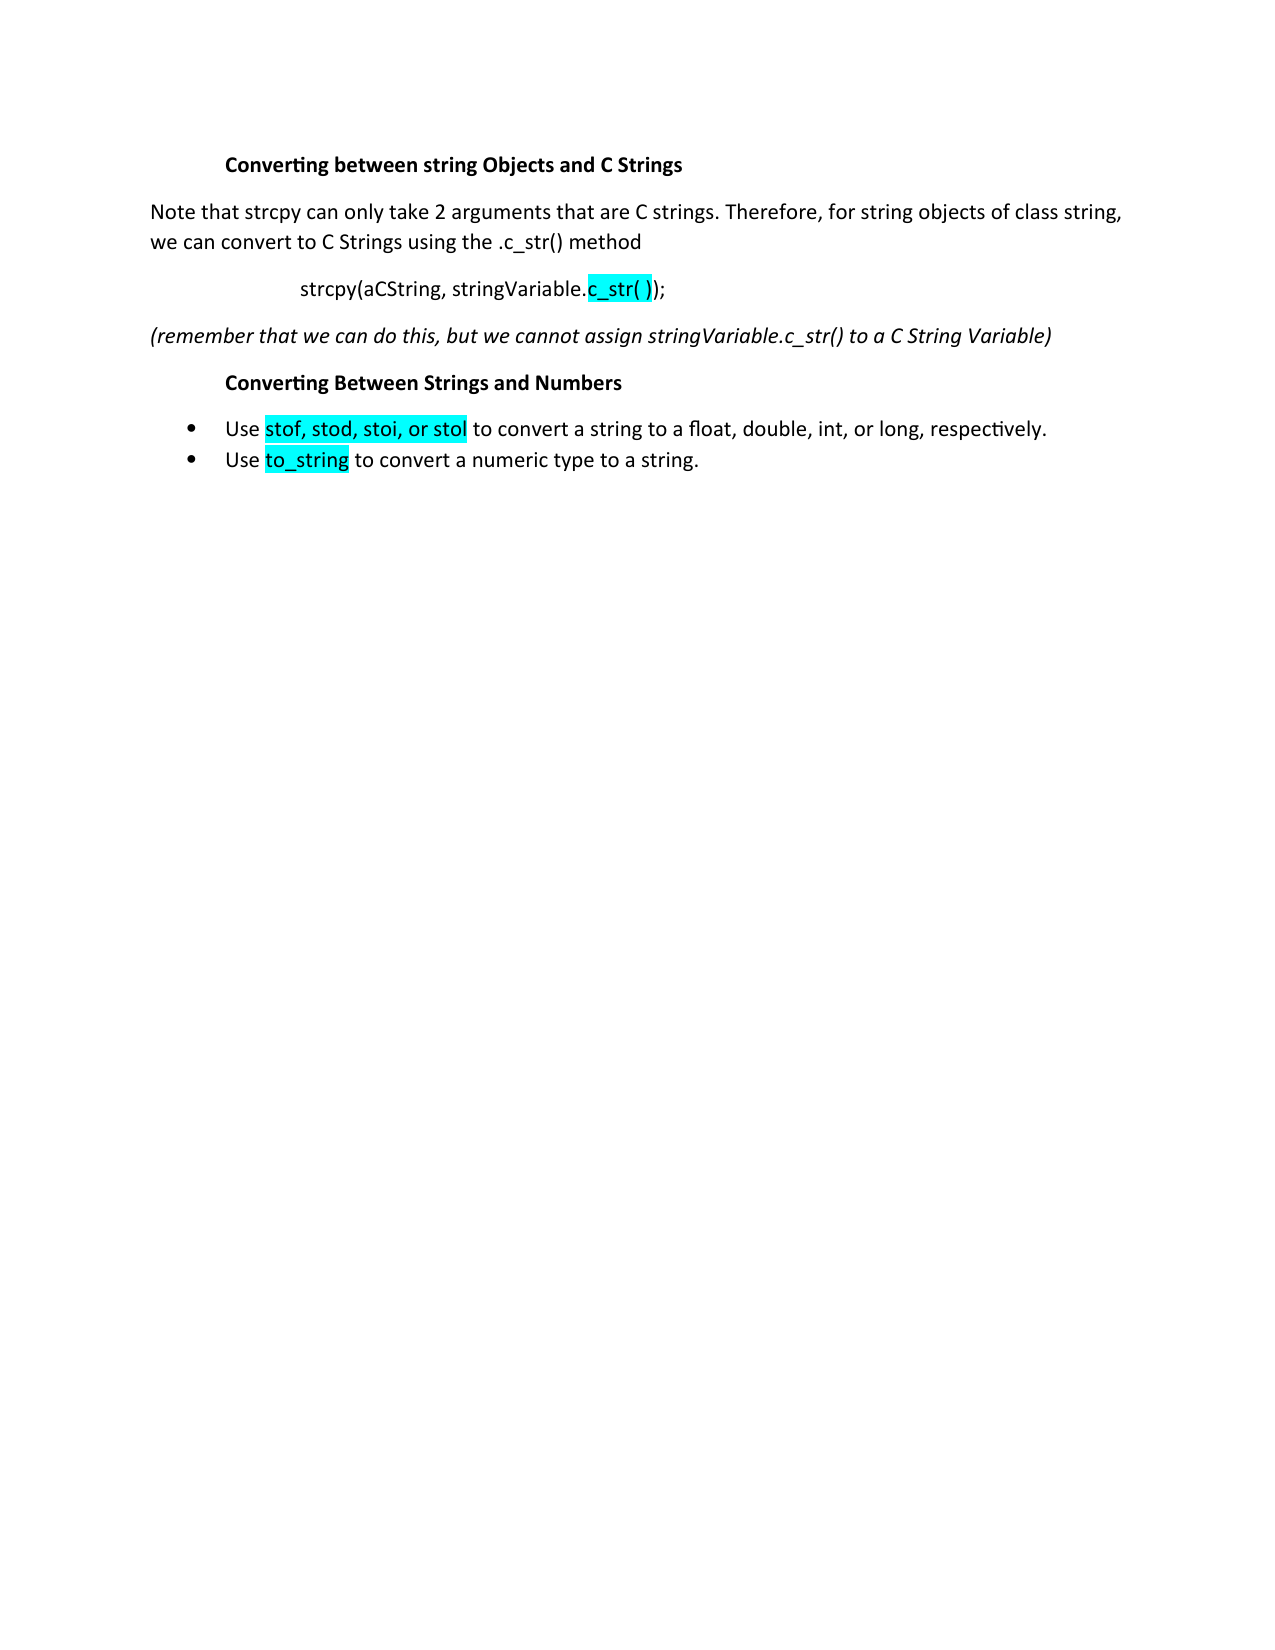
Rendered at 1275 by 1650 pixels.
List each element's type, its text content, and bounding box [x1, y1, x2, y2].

list Use to_string to convert a numeric type to a string. [349, 445, 1125, 473]
text Converting Between Strings and Numbers [150, 368, 1125, 396]
text Converting between string Objects and C Strings [150, 150, 1125, 178]
text strcpy(aCString, stringVariable.c_str( )); [225, 274, 588, 302]
text strcpy(aCString, stringVariable.c_str( )); [652, 274, 1125, 302]
list Use stof, stod, stoi, or stol to convert a string to a float, double, int, or long, respectively. [187, 414, 1125, 443]
text (remember that we can do this, but we cannot assign stringVariable.c_str() to a C String Variable) [150, 321, 1125, 349]
text Note that strcpy can only take 2 arguments that are C strings. Therefore, for string objects of class string, we can convert to C Strings using the .c_str() method [150, 197, 1125, 255]
